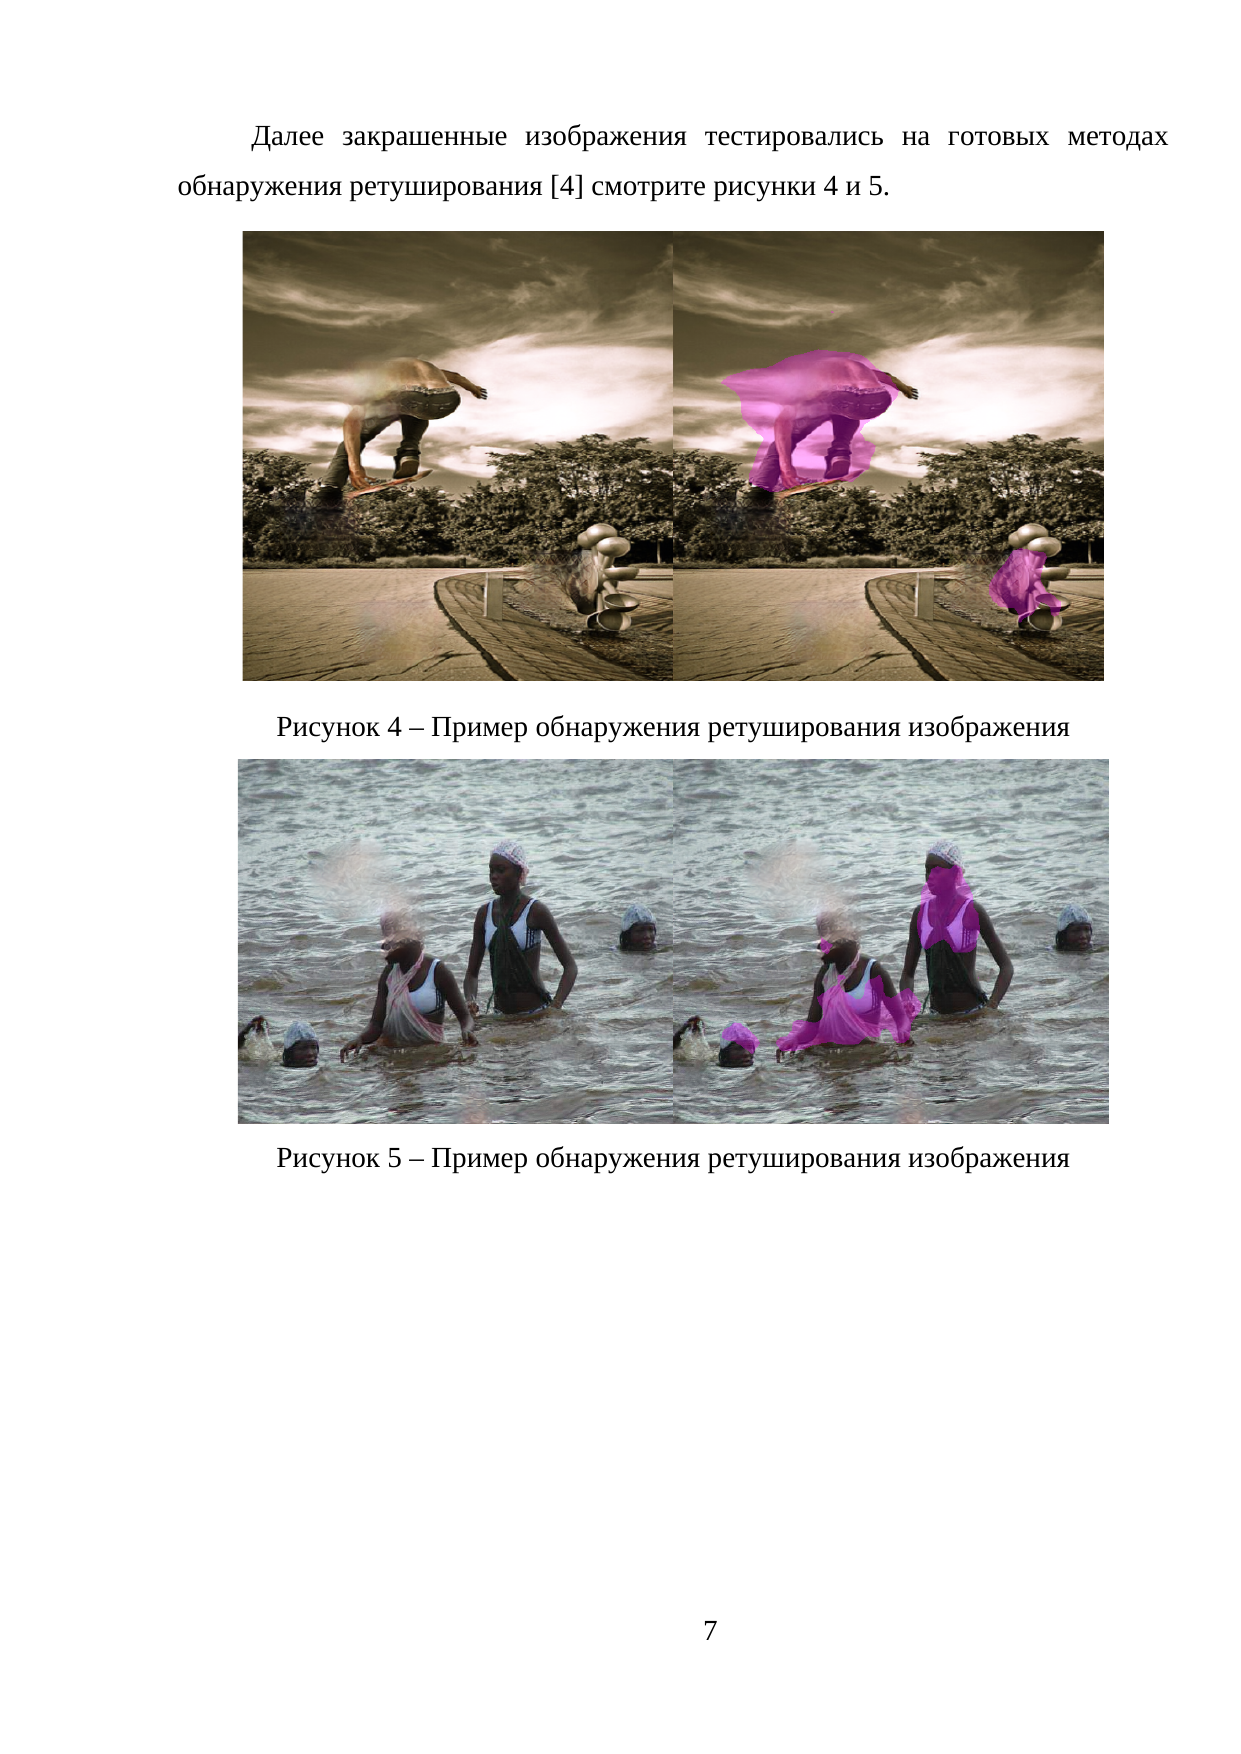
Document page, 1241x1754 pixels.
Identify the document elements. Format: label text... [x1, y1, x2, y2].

text Рисунок 5 – Пример обнаружения ретуширования изображения [177, 1140, 1169, 1173]
text Далее закрашенные изображения тестировались на готовых методах обнаружения ретуширования [4] смотрите рисунки 4 и 5. [177, 118, 1169, 202]
picture [237, 759, 1109, 1124]
text Рисунок 4 – Пример обнаружения ретуширования изображения [177, 709, 1169, 743]
picture [242, 231, 1104, 681]
